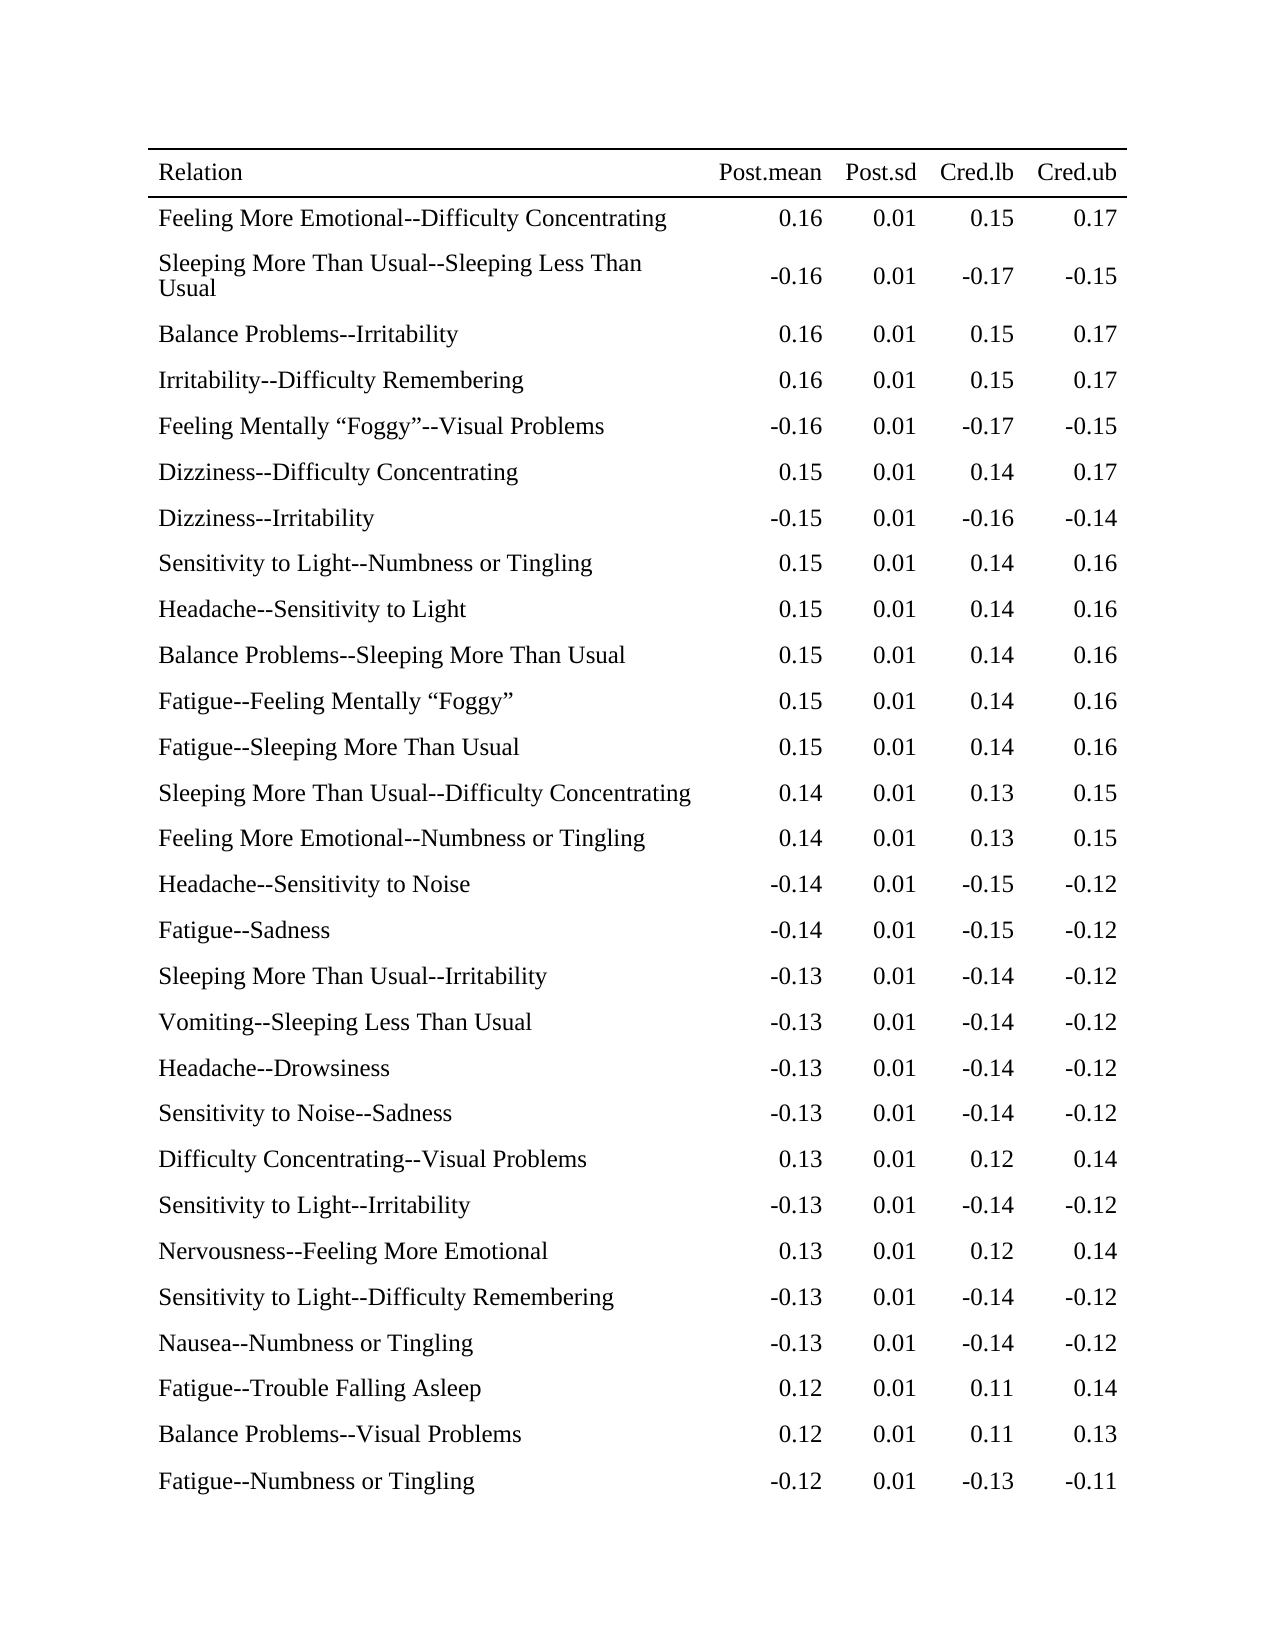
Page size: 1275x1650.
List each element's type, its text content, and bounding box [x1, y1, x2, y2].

table_cell 0.13 [706, 1229, 832, 1275]
table_cell -0.15 [1024, 404, 1127, 450]
table_cell Sleeping More Than Usual--Sleeping Less Than Usual [148, 241, 706, 312]
table_cell 0.15 [706, 725, 832, 771]
table_cell 0.01 [833, 1000, 927, 1046]
table_cell Sleeping More Than Usual--Difficulty Concentrating [148, 771, 706, 816]
table_cell -0.12 [1024, 1091, 1127, 1137]
table_cell 0.01 [833, 1137, 927, 1183]
table_cell -0.14 [927, 1000, 1024, 1046]
table_cell Headache--Drowsiness [148, 1046, 706, 1091]
table_cell Balance Problems--Irritability [148, 312, 706, 358]
table_cell Feeling Mentally “Foggy”--Visual Problems [148, 404, 706, 450]
table_cell Fatigue--Sadness [148, 908, 706, 954]
table_cell 0.14 [1024, 1366, 1127, 1412]
table_cell -0.12 [1024, 1321, 1127, 1366]
table_cell -0.13 [706, 1091, 832, 1137]
table_cell Balance Problems--Visual Problems [148, 1412, 706, 1458]
table_cell 0.01 [833, 1275, 927, 1321]
table_cell -0.13 [706, 1046, 832, 1091]
table_cell 0.15 [1024, 771, 1127, 816]
table_cell -0.12 [1024, 954, 1127, 1000]
table_cell 0.01 [833, 450, 927, 496]
table_cell 0.01 [833, 312, 927, 358]
table_cell 0.01 [833, 541, 927, 587]
table_cell -0.17 [927, 241, 1024, 312]
table_cell 0.15 [927, 358, 1024, 404]
table_cell -0.12 [1024, 1046, 1127, 1091]
table_cell -0.16 [927, 496, 1024, 541]
table_cell Sensitivity to Light--Numbness or Tingling [148, 541, 706, 587]
table_cell 0.12 [706, 1412, 832, 1458]
table_cell Vomiting--Sleeping Less Than Usual [148, 1000, 706, 1046]
table_cell 0.01 [833, 496, 927, 541]
table_cell 0.01 [833, 1458, 927, 1496]
table_cell Balance Problems--Sleeping More Than Usual [148, 633, 706, 679]
table_header Relation [148, 150, 706, 196]
table_cell 0.11 [927, 1366, 1024, 1412]
table_cell -0.14 [706, 862, 832, 908]
table_cell 0.15 [1024, 816, 1127, 862]
table_cell 0.11 [927, 1412, 1024, 1458]
table_cell 0.12 [706, 1366, 832, 1412]
table_cell 0.15 [706, 679, 832, 725]
table_cell 0.01 [833, 954, 927, 1000]
table_cell 0.14 [1024, 1229, 1127, 1275]
table_cell -0.14 [706, 908, 832, 954]
table_cell 0.13 [706, 1137, 832, 1183]
table_cell 0.16 [1024, 587, 1127, 633]
table_cell 0.01 [833, 1091, 927, 1137]
table_cell Fatigue--Feeling Mentally “Foggy” [148, 679, 706, 725]
table_cell -0.14 [927, 1046, 1024, 1091]
table_cell 0.01 [833, 587, 927, 633]
table_cell -0.13 [706, 1000, 832, 1046]
table_cell 0.15 [706, 587, 832, 633]
table_cell 0.01 [833, 241, 927, 312]
table_cell -0.16 [706, 404, 832, 450]
table_cell Sensitivity to Light--Difficulty Remembering [148, 1275, 706, 1321]
table_cell -0.14 [927, 954, 1024, 1000]
table_cell 0.14 [1024, 1137, 1127, 1183]
table_cell -0.12 [1024, 862, 1127, 908]
table_cell 0.01 [833, 816, 927, 862]
table_cell 0.16 [1024, 541, 1127, 587]
table_cell -0.13 [706, 954, 832, 1000]
table_cell Fatigue--Sleeping More Than Usual [148, 725, 706, 771]
table_cell -0.12 [1024, 1275, 1127, 1321]
table_cell -0.14 [927, 1183, 1024, 1229]
table_header Post.mean [706, 150, 832, 196]
table_cell Headache--Sensitivity to Light [148, 587, 706, 633]
table_cell 0.16 [1024, 633, 1127, 679]
table_cell Fatigue--Trouble Falling Asleep [148, 1366, 706, 1412]
table_cell 0.01 [833, 1321, 927, 1366]
table_cell -0.13 [706, 1275, 832, 1321]
table_cell 0.01 [833, 1412, 927, 1458]
table_cell Headache--Sensitivity to Noise [148, 862, 706, 908]
table_cell -0.15 [1024, 241, 1127, 312]
table_cell 0.14 [927, 541, 1024, 587]
table_cell 0.01 [833, 1046, 927, 1091]
table_cell -0.14 [927, 1091, 1024, 1137]
table_cell 0.14 [706, 771, 832, 816]
table_cell Sleeping More Than Usual--Irritability [148, 954, 706, 1000]
table_header Cred.lb [927, 150, 1024, 196]
table_cell -0.15 [706, 496, 832, 541]
table_cell -0.13 [706, 1183, 832, 1229]
table_cell -0.16 [706, 241, 832, 312]
table_cell 0.17 [1024, 358, 1127, 404]
table_cell 0.12 [927, 1229, 1024, 1275]
table_cell -0.12 [1024, 908, 1127, 954]
table_cell Nausea--Numbness or Tingling [148, 1321, 706, 1366]
table_cell 0.14 [927, 679, 1024, 725]
table_cell 0.12 [927, 1137, 1024, 1183]
table_cell 0.15 [927, 198, 1024, 241]
table_cell 0.13 [927, 816, 1024, 862]
table_cell 0.15 [706, 633, 832, 679]
table_cell 0.01 [833, 771, 927, 816]
table_cell -0.14 [1024, 496, 1127, 541]
table_cell Nervousness--Feeling More Emotional [148, 1229, 706, 1275]
table_cell Difficulty Concentrating--Visual Problems [148, 1137, 706, 1183]
table_cell Dizziness--Difficulty Concentrating [148, 450, 706, 496]
table_cell 0.17 [1024, 312, 1127, 358]
table_cell 0.14 [927, 587, 1024, 633]
table_cell -0.15 [927, 908, 1024, 954]
table_cell 0.01 [833, 725, 927, 771]
table_cell -0.13 [706, 1321, 832, 1366]
table_cell 0.17 [1024, 198, 1127, 241]
table_cell -0.12 [1024, 1183, 1127, 1229]
table_cell -0.17 [927, 404, 1024, 450]
table_cell -0.12 [1024, 1000, 1127, 1046]
table_cell Feeling More Emotional--Difficulty Concentrating [148, 198, 706, 241]
table_cell 0.16 [1024, 725, 1127, 771]
table_cell 0.14 [927, 450, 1024, 496]
table_cell -0.14 [927, 1275, 1024, 1321]
table_cell Feeling More Emotional--Numbness or Tingling [148, 816, 706, 862]
table_cell Fatigue--Numbness or Tingling [148, 1458, 706, 1496]
table_header Cred.ub [1024, 150, 1127, 196]
table_cell 0.01 [833, 1183, 927, 1229]
table_cell -0.14 [927, 1321, 1024, 1366]
table_cell 0.14 [927, 725, 1024, 771]
table_cell 0.01 [833, 679, 927, 725]
table_cell 0.01 [833, 358, 927, 404]
table_cell -0.11 [1024, 1458, 1127, 1496]
table_cell 0.16 [706, 358, 832, 404]
table_cell 0.01 [833, 1229, 927, 1275]
table_cell 0.01 [833, 633, 927, 679]
table_cell Irritability--Difficulty Remembering [148, 358, 706, 404]
table_cell 0.15 [927, 312, 1024, 358]
table_cell 0.15 [706, 541, 832, 587]
table_cell -0.15 [927, 862, 1024, 908]
table_cell 0.16 [1024, 679, 1127, 725]
table_cell 0.14 [927, 633, 1024, 679]
table_cell 0.15 [706, 450, 832, 496]
table_cell 0.01 [833, 198, 927, 241]
table_cell 0.16 [706, 312, 832, 358]
table_cell Sensitivity to Noise--Sadness [148, 1091, 706, 1137]
table_header Post.sd [833, 150, 927, 196]
table_cell Sensitivity to Light--Irritability [148, 1183, 706, 1229]
table_cell 0.01 [833, 908, 927, 954]
table_cell Dizziness--Irritability [148, 496, 706, 541]
table_cell 0.13 [927, 771, 1024, 816]
table_cell -0.13 [927, 1458, 1024, 1496]
table_cell 0.01 [833, 404, 927, 450]
table_cell 0.01 [833, 862, 927, 908]
table_cell -0.12 [706, 1458, 832, 1496]
table_cell 0.01 [833, 1366, 927, 1412]
table_cell 0.13 [1024, 1412, 1127, 1458]
table_cell 0.14 [706, 816, 832, 862]
table_cell 0.16 [706, 198, 832, 241]
table_cell 0.17 [1024, 450, 1127, 496]
